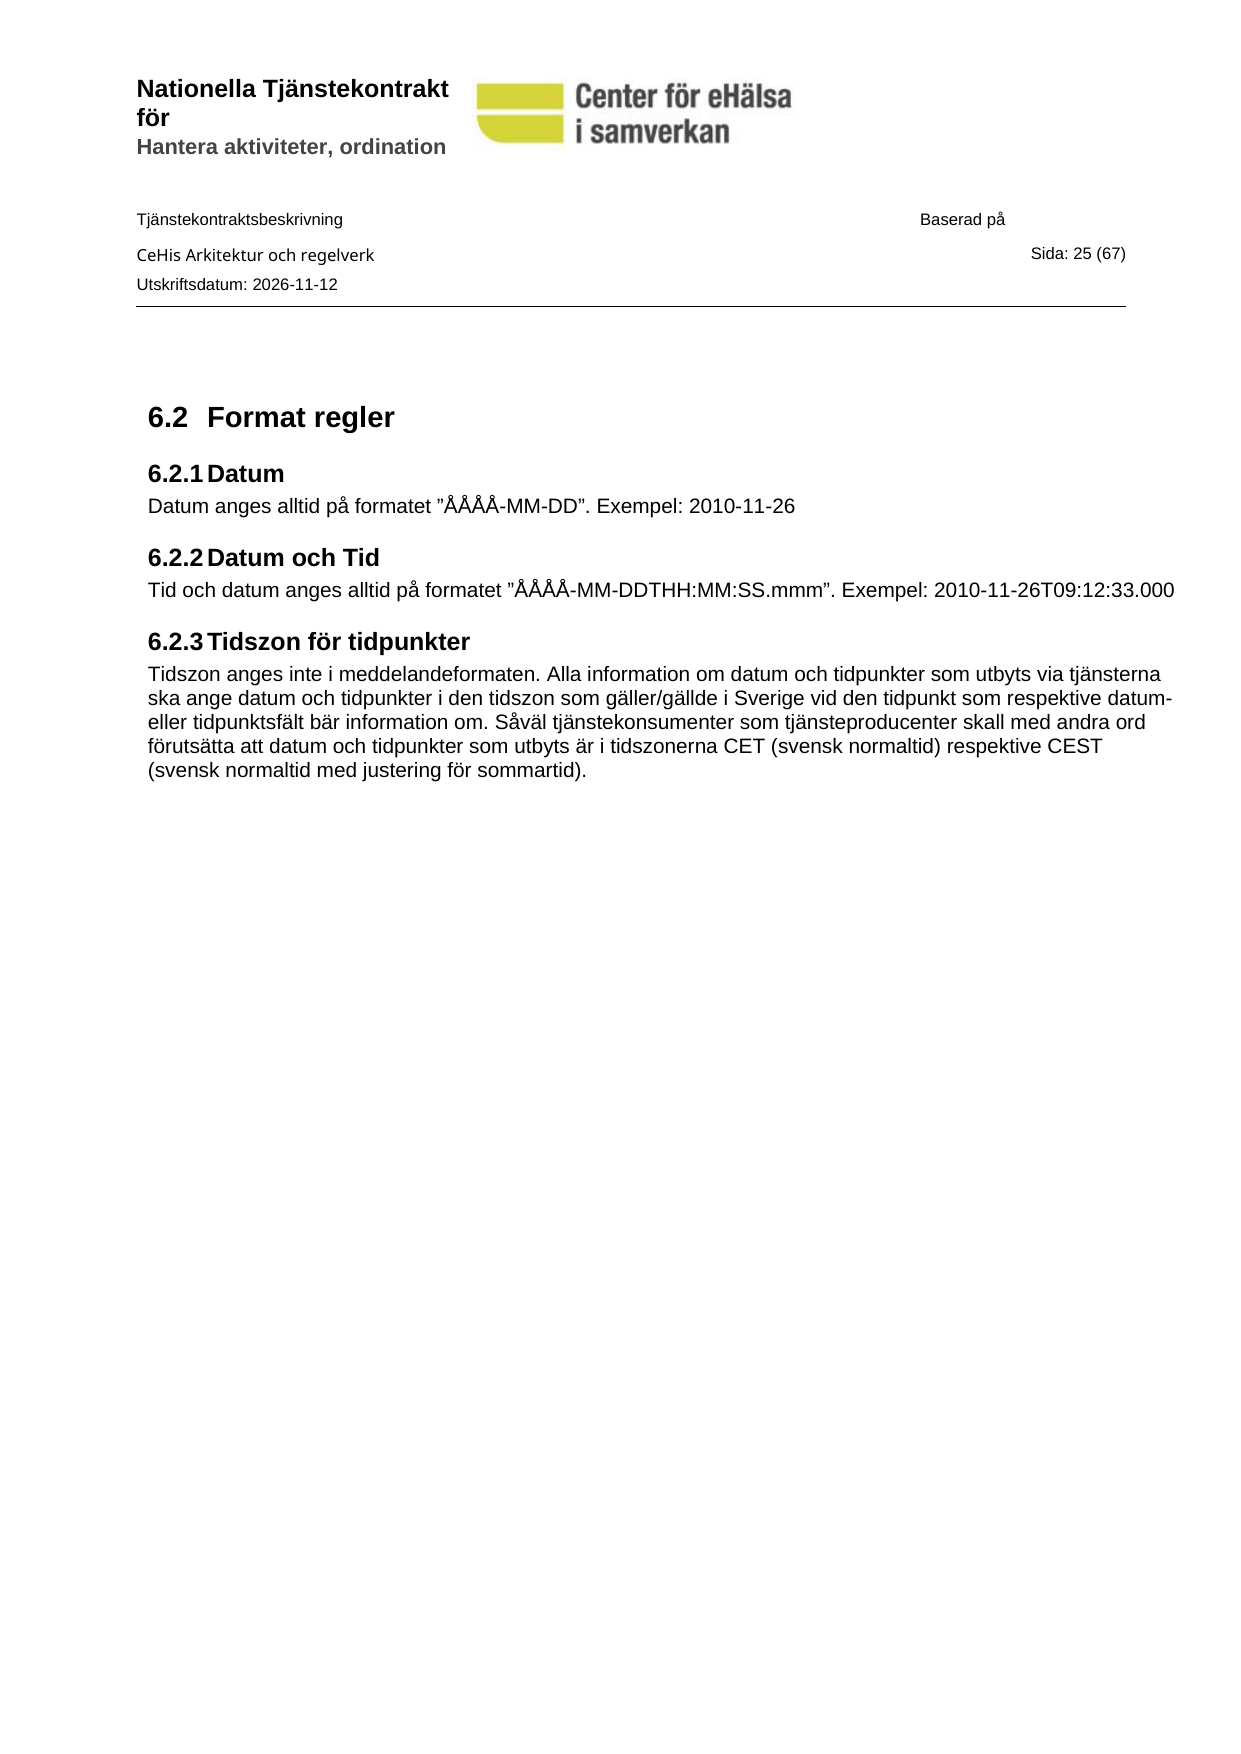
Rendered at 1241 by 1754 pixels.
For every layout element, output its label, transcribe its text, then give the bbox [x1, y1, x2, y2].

subtitle Datum [148, 459, 1181, 488]
text Tid och datum anges alltid på formatet ”ÅÅÅÅ-MM-DDTHH:MM:SS.mmm”. Exempel: 2010-11-26T09:12:33.000 [148, 578, 1181, 602]
subtitle Datum och Tid [148, 543, 1181, 572]
subtitle Format regler [148, 400, 1181, 434]
text Datum anges alltid på formatet ”ÅÅÅÅ-MM-DD”. Exempel: 2010-11-26 [148, 494, 1181, 518]
subtitle Tidszon för tidpunkter [148, 627, 1181, 656]
picture [471, 78, 797, 151]
text Tidszon anges inte i meddelandeformaten. Alla information om datum och tidpunkter som utbyts via tjänsterna ska ange datum och tidpunkter i den tidszon som gäller/gällde i Sverige vid den tidpunkt som respektive datum- eller tidpunktsfält bär information om. Såväl tjänstekonsumenter som tjänsteproducenter skall med andra ord förutsätta att datum och tidpunkter som utbyts är i tidszonerna CET (svensk normaltid) respektive CEST (svensk normaltid med justering för sommartid). [148, 662, 1181, 782]
